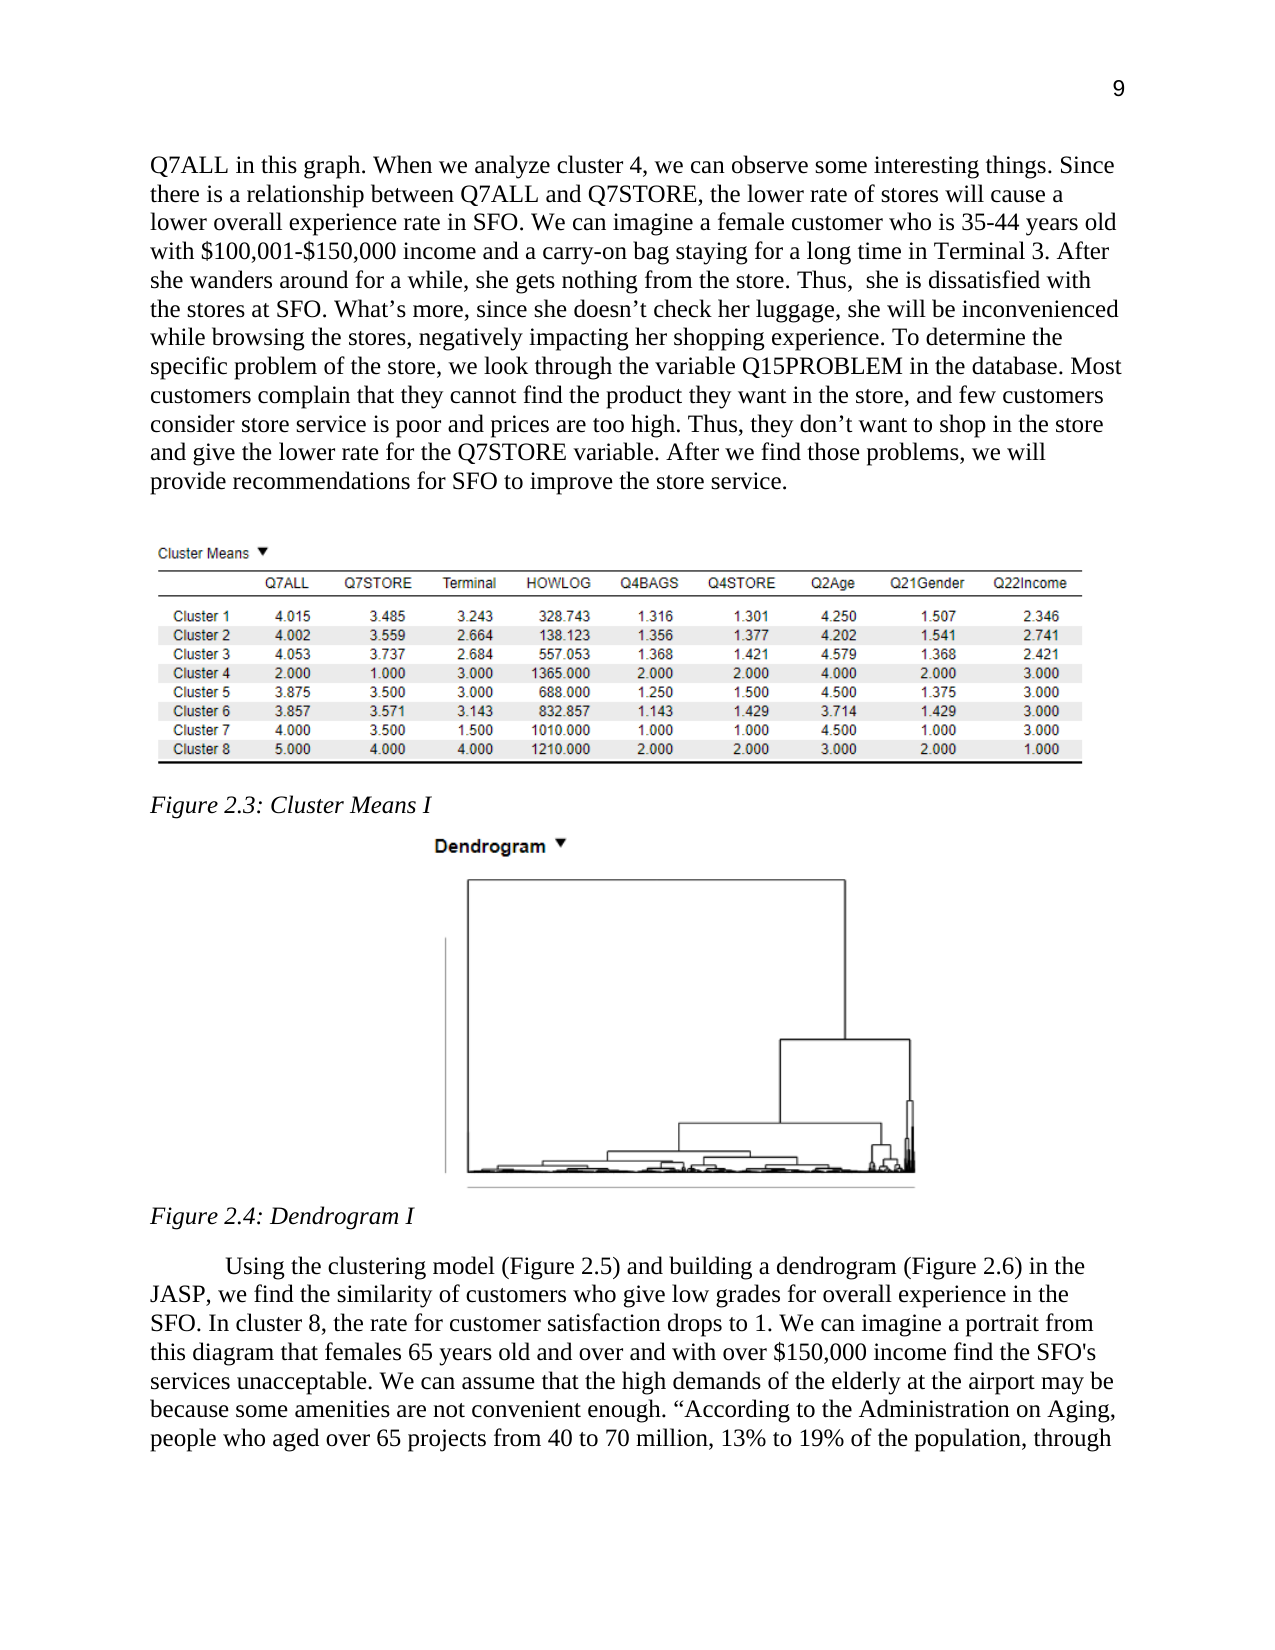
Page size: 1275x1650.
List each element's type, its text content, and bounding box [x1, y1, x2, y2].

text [150, 150, 1125, 495]
text Figure 2.4: Dendrogram I [150, 1201, 1125, 1230]
picture [425, 819, 925, 1202]
picture [150, 523, 1125, 791]
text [150, 1251, 1125, 1452]
text Figure 2.3: Cluster Means I [150, 791, 1125, 819]
